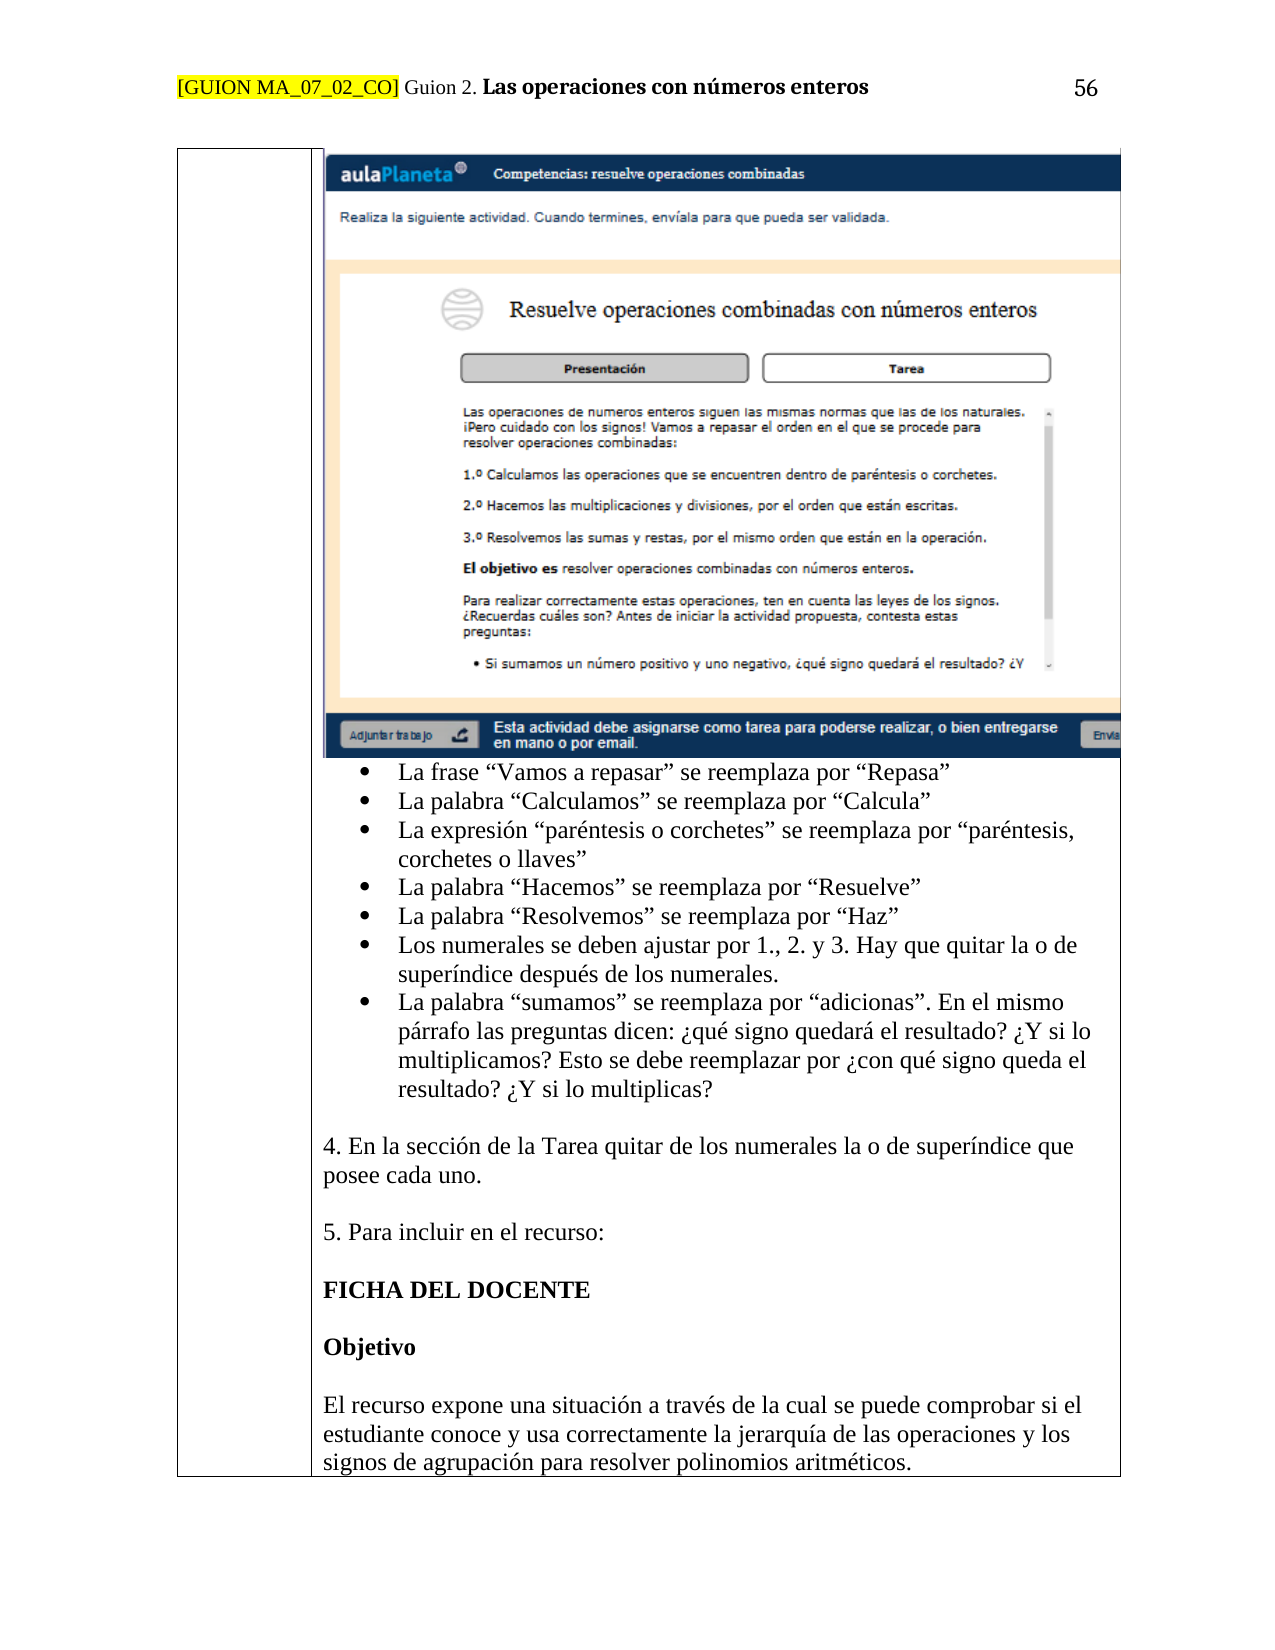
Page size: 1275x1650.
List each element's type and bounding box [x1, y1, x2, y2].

picture [322, 148, 1121, 758]
table_cell [312, 149, 1120, 1476]
table_cell [178, 149, 311, 1476]
